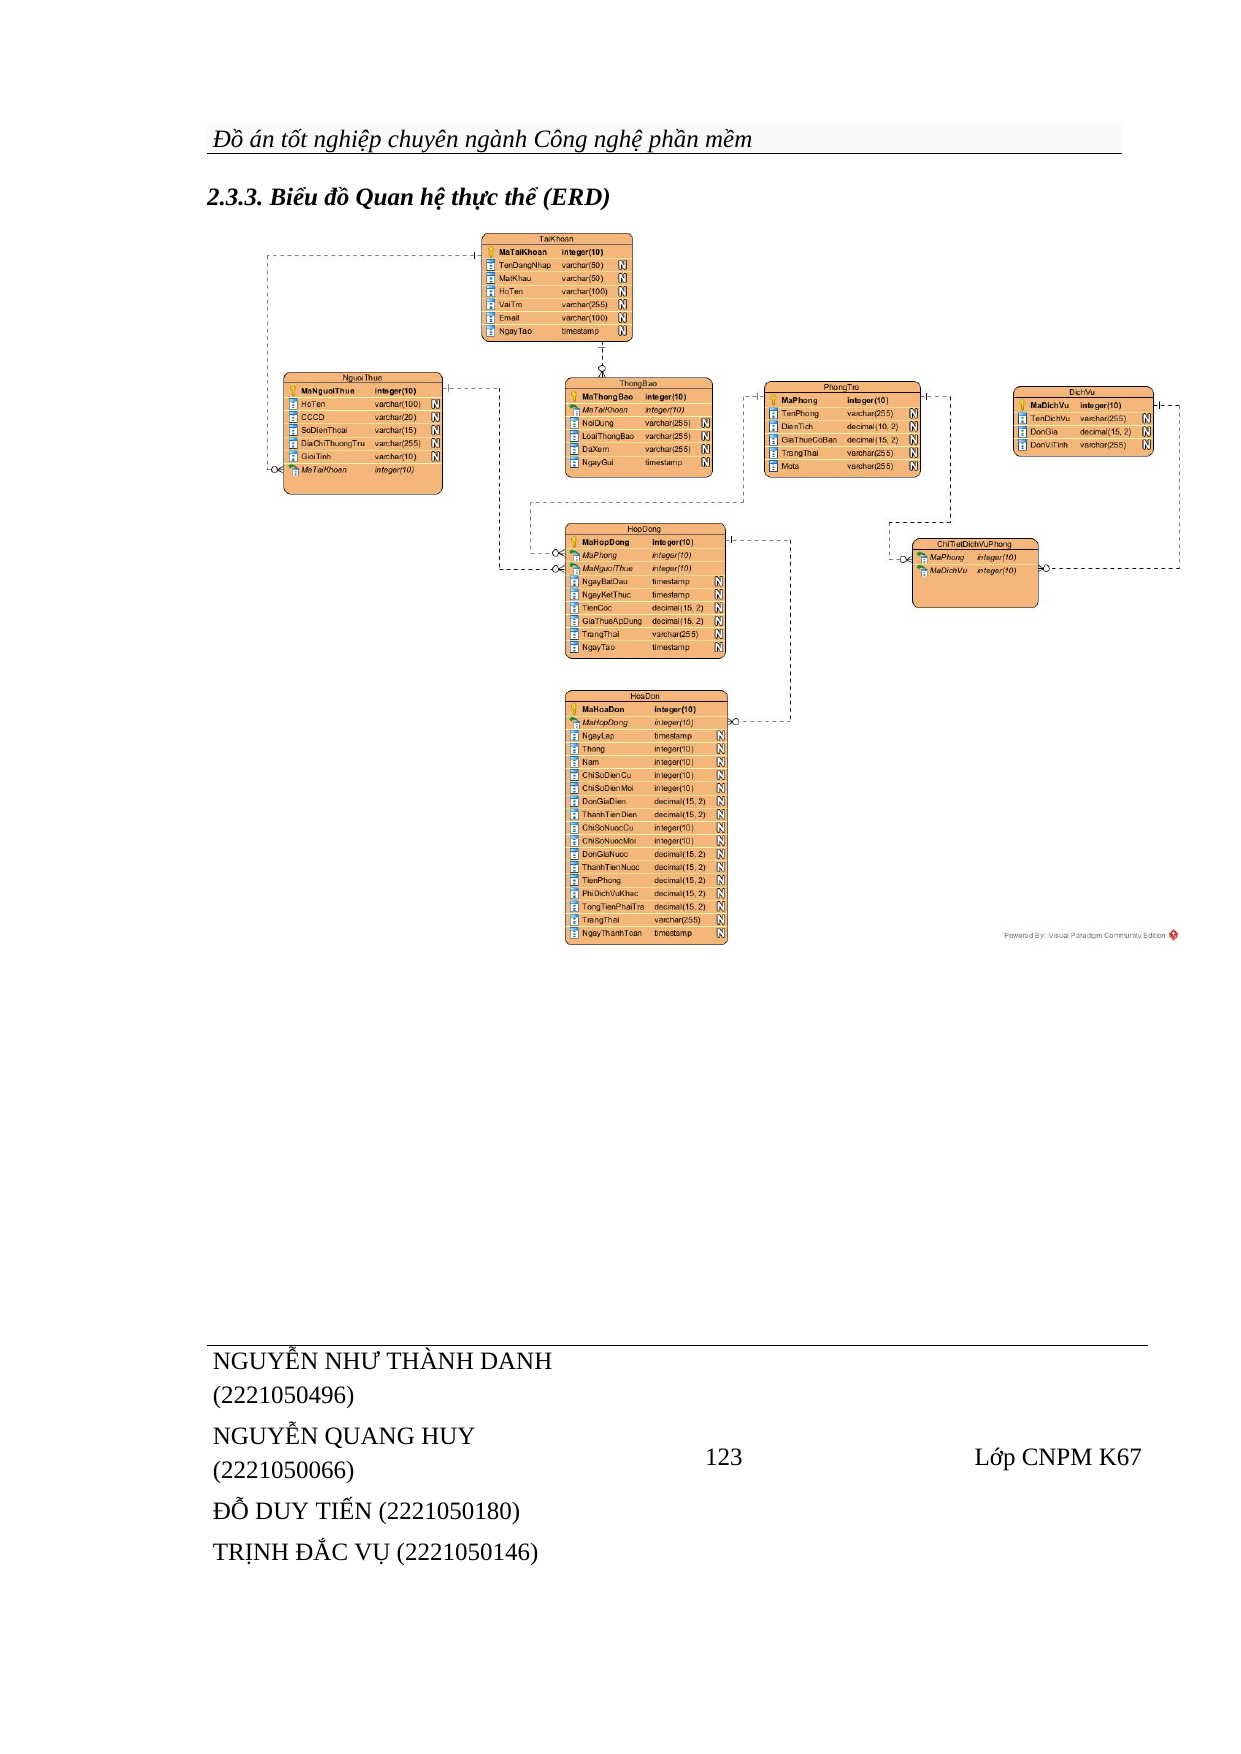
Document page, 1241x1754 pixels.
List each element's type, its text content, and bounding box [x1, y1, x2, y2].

subtitle Biểu đồ Quan hệ thực thể (ERD) [207, 182, 1122, 211]
picture [265, 232, 1182, 947]
